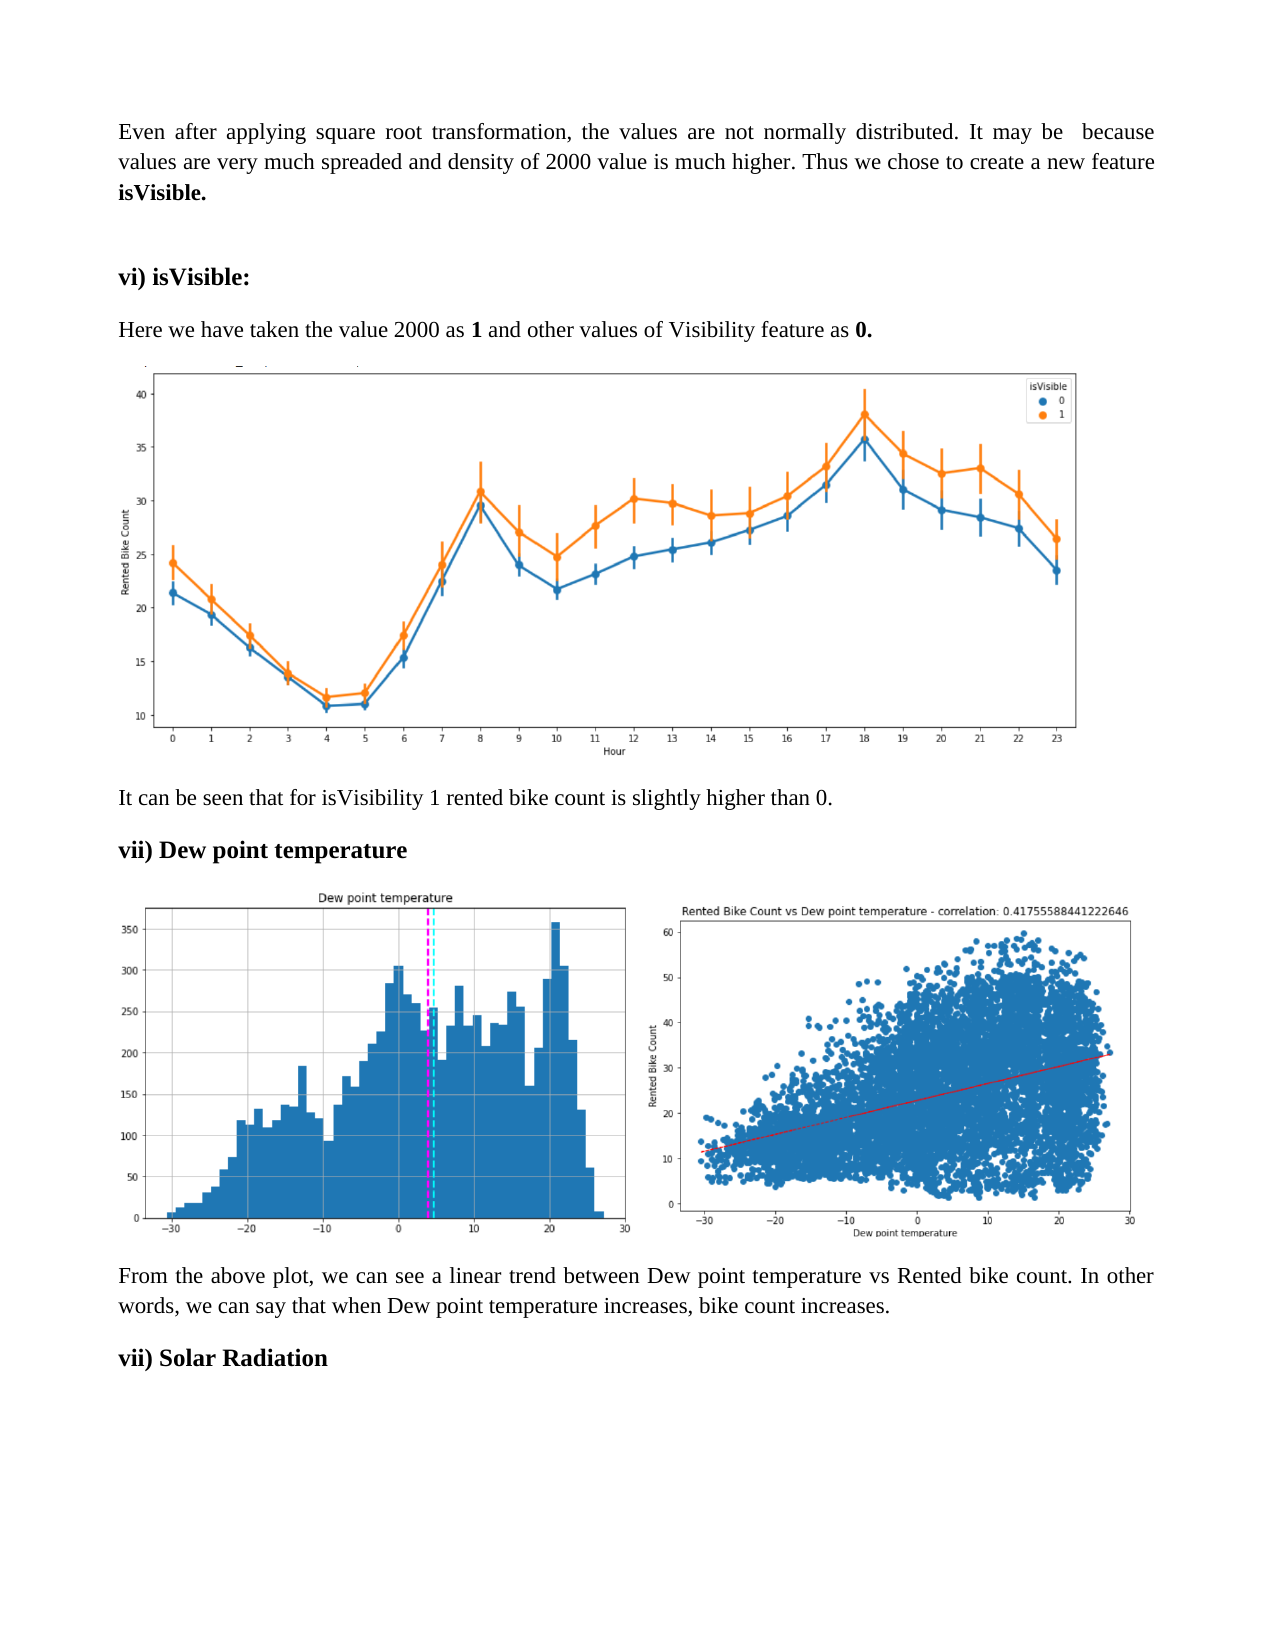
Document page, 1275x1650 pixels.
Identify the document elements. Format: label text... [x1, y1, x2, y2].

picture [118, 889, 1155, 1237]
text Here we have taken the value 2000 as 1 and other values of Visibility feature as 0. [118, 316, 1157, 342]
text vi) isVisible: [118, 262, 1157, 291]
text It can be seen that for isVisibility 1 rented bike count is slightly higher than 0. [118, 784, 1157, 811]
text vii) Solar Radiation [118, 1343, 1157, 1372]
picture [118, 366, 1091, 760]
text Even after applying square root transformation, the values are not normally distributed. It may be because values are very much spreaded and density of 2000 value is much higher. Thus we chose to create a new feature isVisible. [118, 118, 1157, 237]
text vii) Dew point temperature [118, 836, 1157, 864]
text From the above plot, we can see a linear trend between Dew point temperature vs Rented bike count. In other words, we can say that when Dew point temperature increases, bike count increases. [118, 1262, 1157, 1318]
